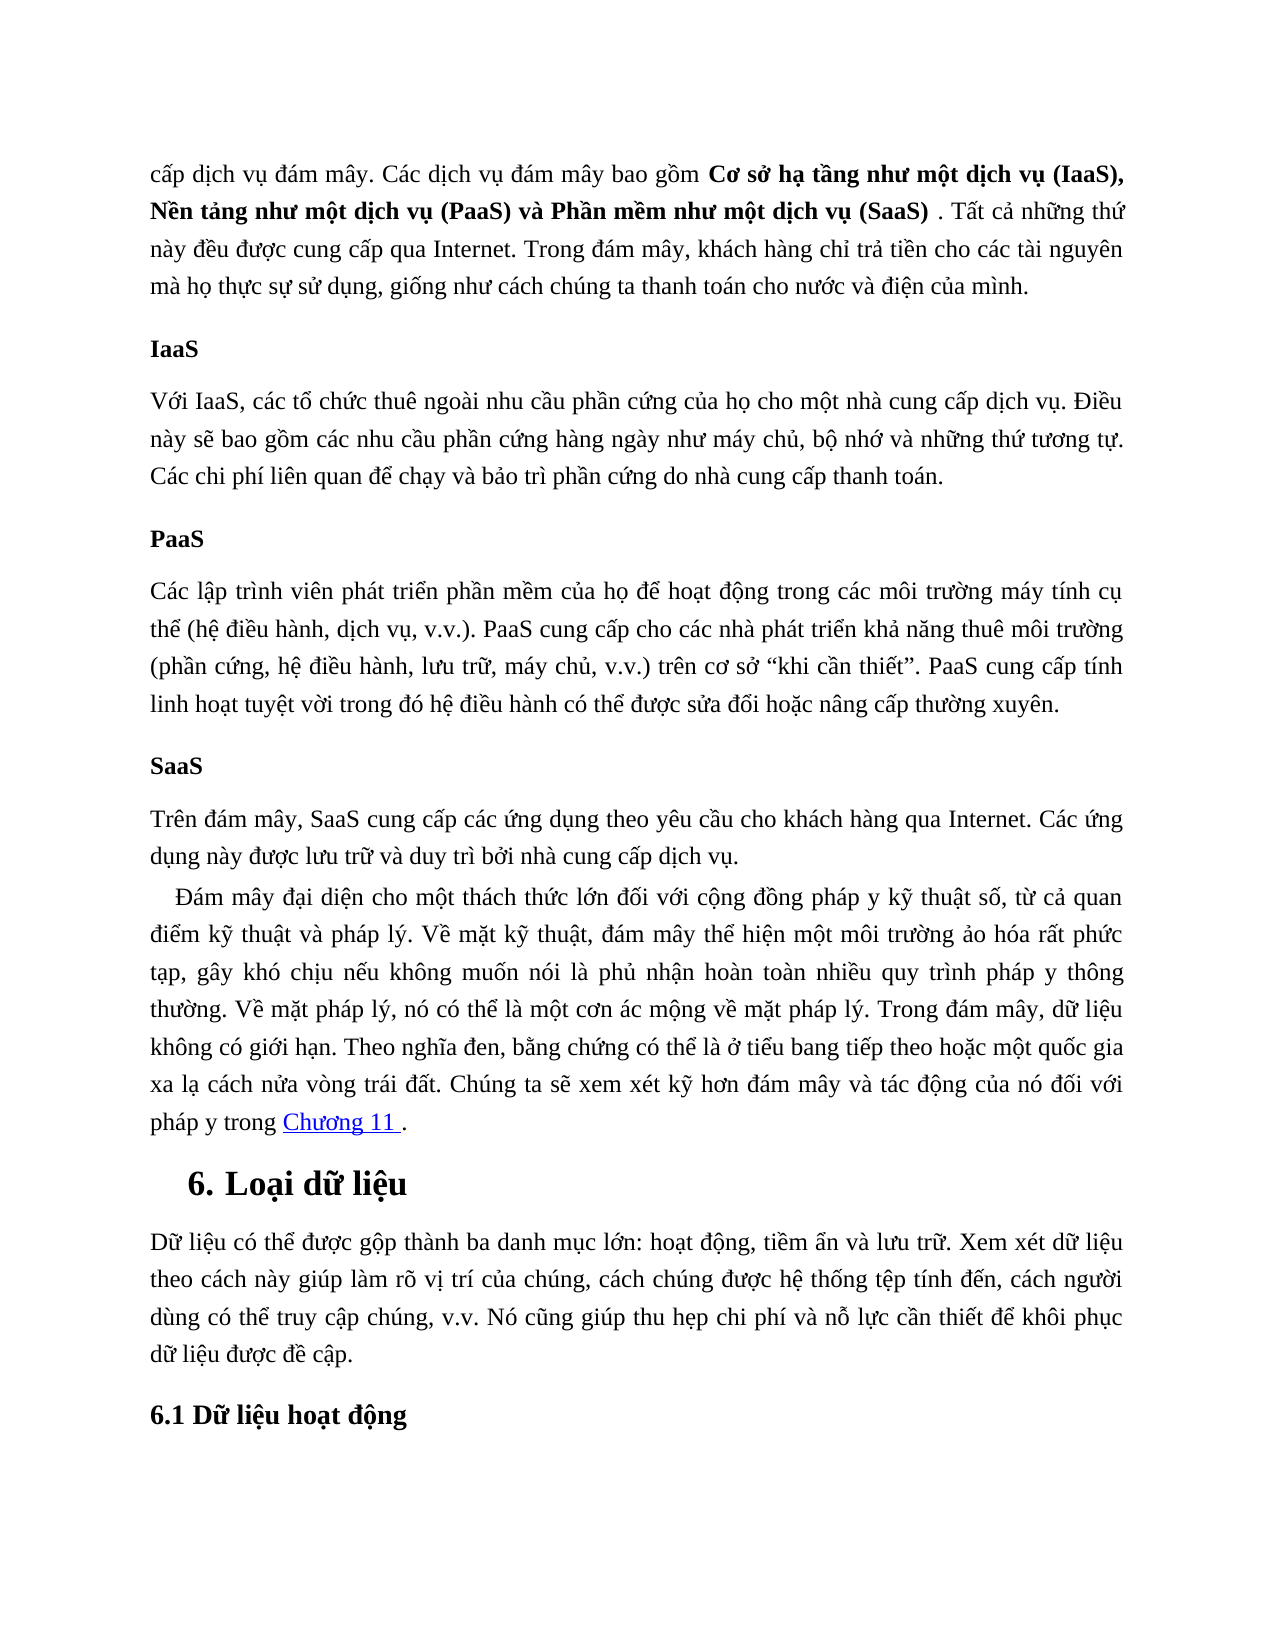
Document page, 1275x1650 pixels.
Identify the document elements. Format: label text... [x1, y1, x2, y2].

subtitle Loại dữ liệu [187, 1160, 1125, 1203]
subtitle SaaS [150, 742, 1125, 780]
text Dữ liệu có thể được gộp thành ba danh mục lớn: hoạt động, tiềm ẩn và lưu trữ. Xem xét dữ liệu theo cách này giúp làm rõ vị trí của chúng, cách chúng được hệ thống tệp tính đến, cách người dùng có thể truy cập chúng, v.v. Nó cũng giúp thu hẹp chi phí và nỗ lực cần thiết để khôi phục dữ liệu được đề cập. [150, 1218, 1125, 1368]
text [150, 150, 1125, 300]
subtitle 6.1 Dữ liệu hoạt động [150, 1393, 1125, 1430]
text Đám mây đại diện cho một thách thức lớn đối với cộng đồng pháp y kỹ thuật số, từ cả quan điểm kỹ thuật và pháp lý. Về mặt kỹ thuật, đám mây thể hiện một môi trường ảo hóa rất phức tạp, gây khó chịu nếu không muốn nói là phủ nhận hoàn toàn nhiều quy trình pháp y thông thường. Về mặt pháp lý, nó có thể là một cơn ác mộng về mặt pháp lý. Trong đám mây, dữ liệu không có giới hạn. Theo nghĩa đen, bằng chứng có thể là ở tiểu bang tiếp theo hoặc một quốc gia xa lạ cách nửa vòng trái đất. Chúng ta sẽ xem xét kỹ hơn đám mây và tác động của nó đối với pháp y trong Chương 11 . [150, 873, 1125, 1135]
text Các lập trình viên phát triển phần mềm của họ để hoạt động trong các môi trường máy tính cụ thể (hệ điều hành, dịch vụ, v.v.). PaaS cung cấp cho các nhà phát triển khả năng thuê môi trường (phần cứng, hệ điều hành, lưu trữ, máy chủ, v.v.) trên cơ sở “khi cần thiết”. PaaS cung cấp tính linh hoạt tuyệt vời trong đó hệ điều hành có thể được sửa đổi hoặc nâng cấp thường xuyên. [150, 567, 1125, 717]
text Trên đám mây, SaaS cung cấp các ứng dụng theo yêu cầu cho khách hàng qua Internet. Các ứng dụng này được lưu trữ và duy trì bởi nhà cung cấp dịch vụ. [150, 795, 1125, 870]
subtitle PaaS [150, 515, 1125, 552]
subtitle IaaS [150, 325, 1125, 362]
text Với IaaS, các tổ chức thuê ngoài nhu cầu phần cứng của họ cho một nhà cung cấp dịch vụ. Điều này sẽ bao gồm các nhu cầu phần cứng hàng ngày như máy chủ, bộ nhớ và những thứ tương tự. Các chi phí liên quan để chạy và bảo trì phần cứng do nhà cung cấp thanh toán. [150, 377, 1125, 490]
